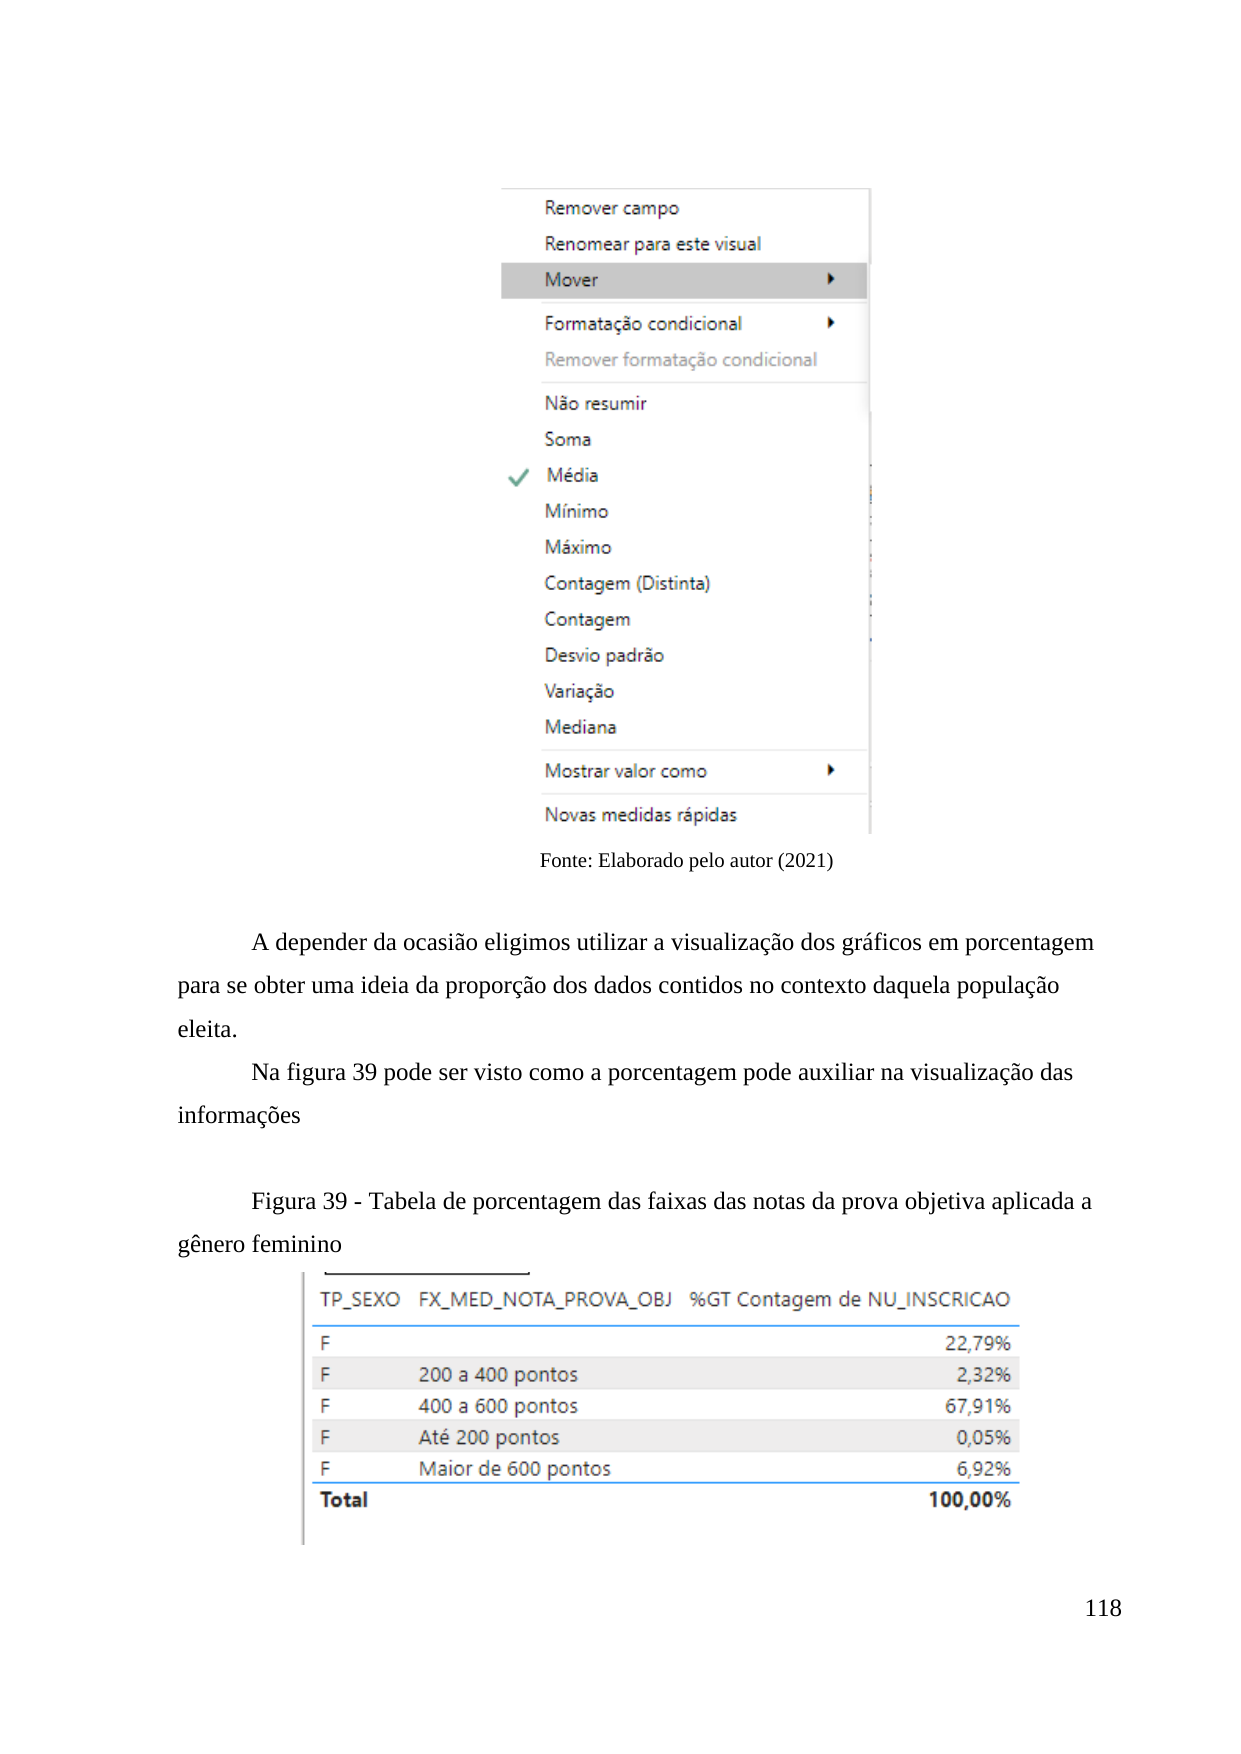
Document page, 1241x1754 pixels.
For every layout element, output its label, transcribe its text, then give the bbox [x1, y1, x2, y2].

text Na figura 39 pode ser visto como a porcentagem pode auxiliar na visualização das informações [177, 1057, 1122, 1129]
text Fonte: Elaborado pelo autor (2021) [177, 848, 1122, 872]
text A depender da ocasião eligimos utilizar a visualização dos gráficos em porcentagem para se obter uma ideia da proporção dos dados contidos no contexto daquela população eleita. [177, 927, 1122, 1042]
text Figura 39 - Tabela de porcentagem das faixas das notas da prova objetiva aplicada a gênero feminino [177, 1186, 1122, 1258]
picture [501, 188, 872, 834]
picture [300, 1272, 1073, 1545]
